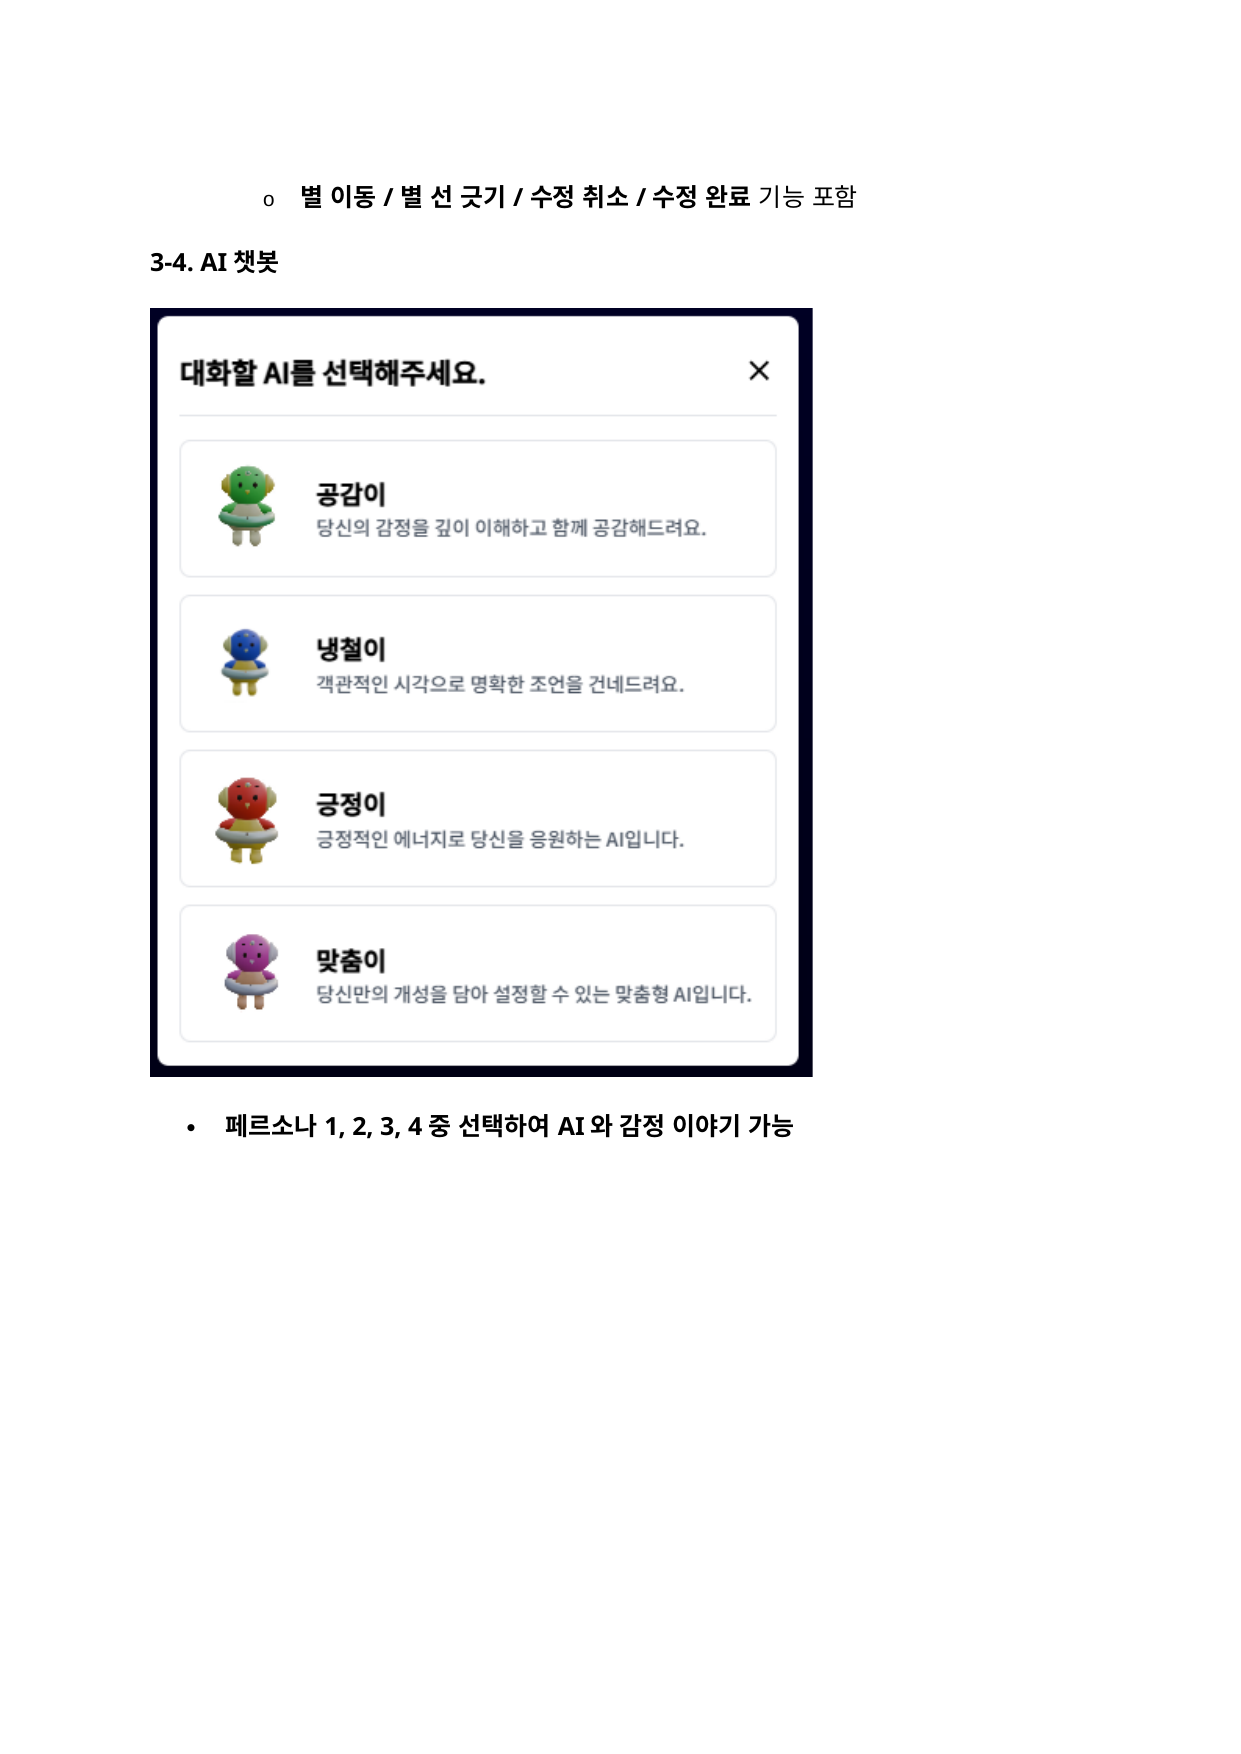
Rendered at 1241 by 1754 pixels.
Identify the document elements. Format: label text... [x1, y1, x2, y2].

list 페르소나 1, 2, 3, 4 중 선택하여 AI와 감정 이야기 가능 [187, 1106, 1090, 1142]
picture [150, 308, 813, 1077]
list 별 이동 / 별 선 긋기 / 수정 취소 / 수정 완료 기능 포함 [262, 177, 1090, 213]
text 3-4. AI 챗봇 [150, 243, 1090, 279]
